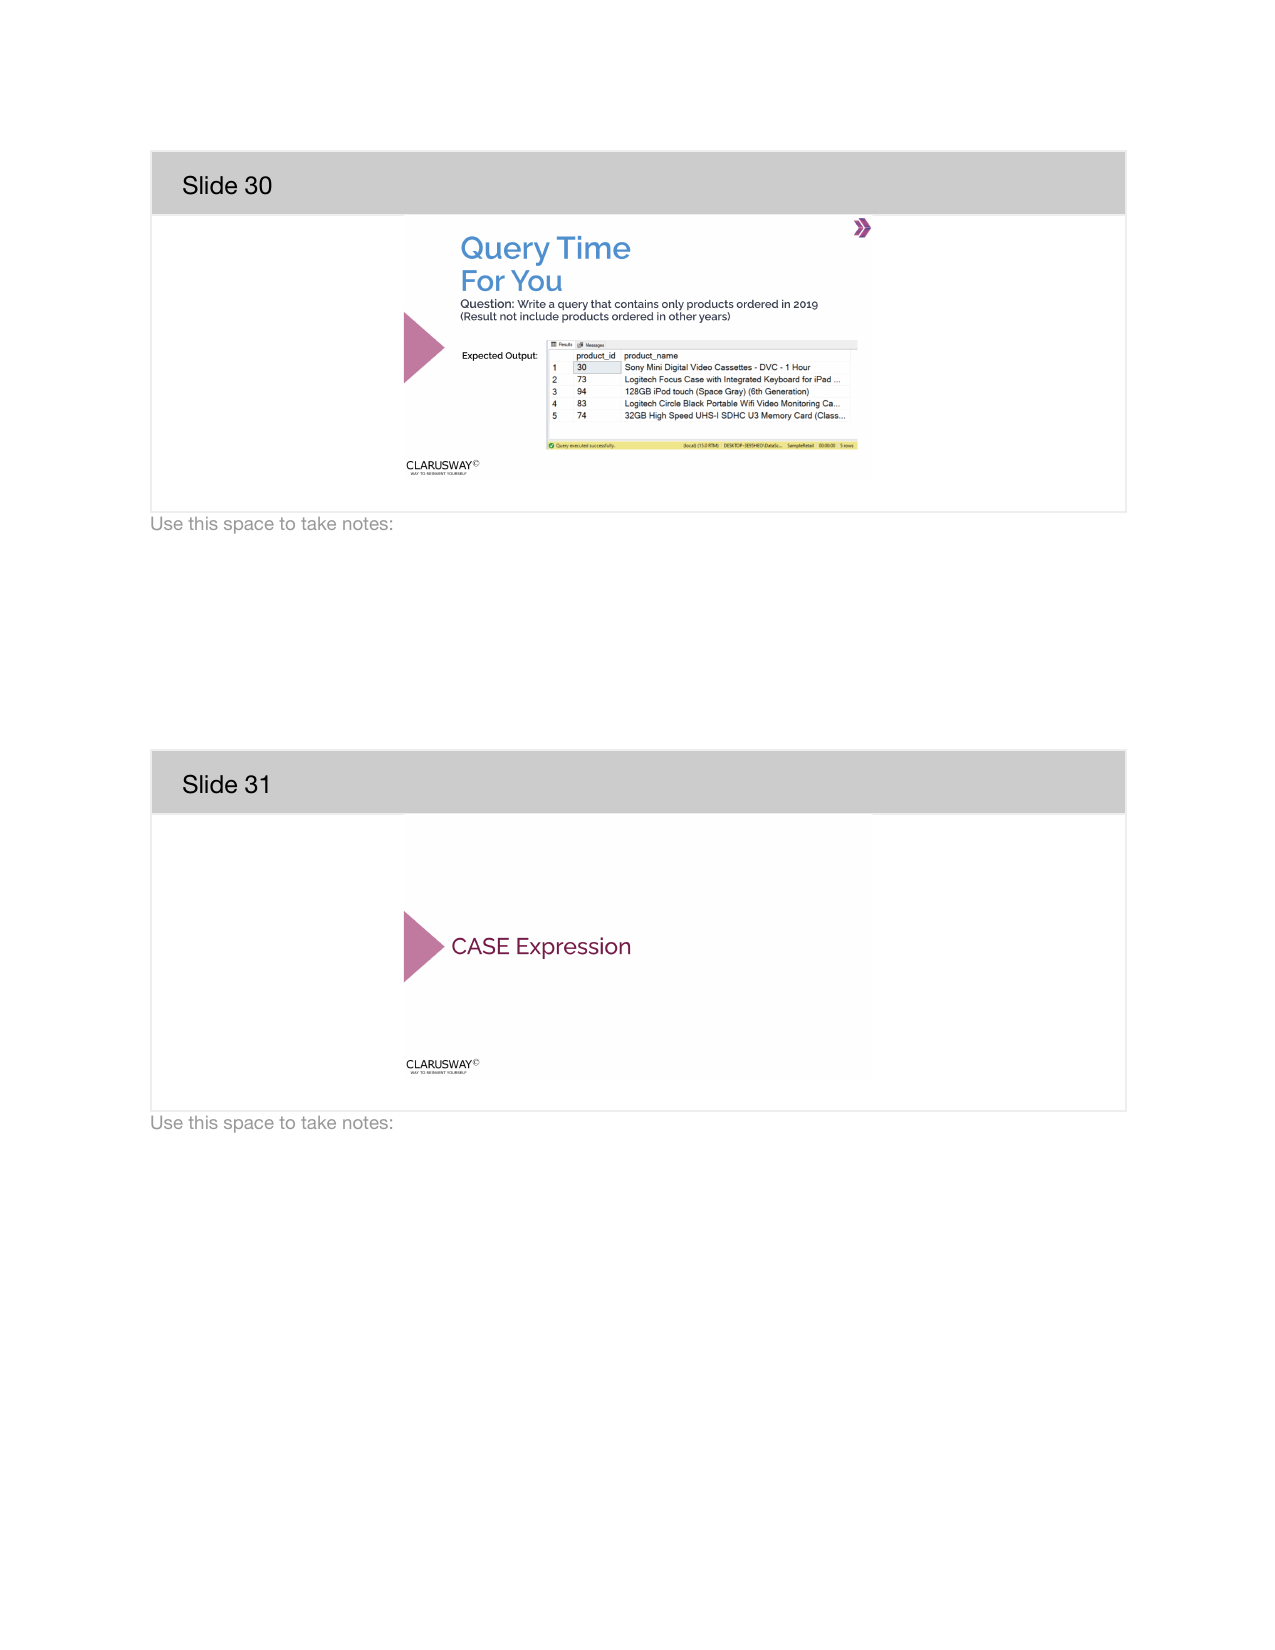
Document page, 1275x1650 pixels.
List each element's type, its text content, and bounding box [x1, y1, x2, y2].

table_cell [152, 216, 1125, 511]
picture [403, 814, 873, 1079]
table_cell [152, 815, 1125, 1110]
table_header Slide 31 [152, 751, 1125, 813]
text Use this space to take notes: [150, 1112, 1125, 1135]
text Use this space to take notes: [150, 513, 1125, 536]
table_header Slide 30 [152, 152, 1125, 214]
picture [403, 215, 873, 480]
